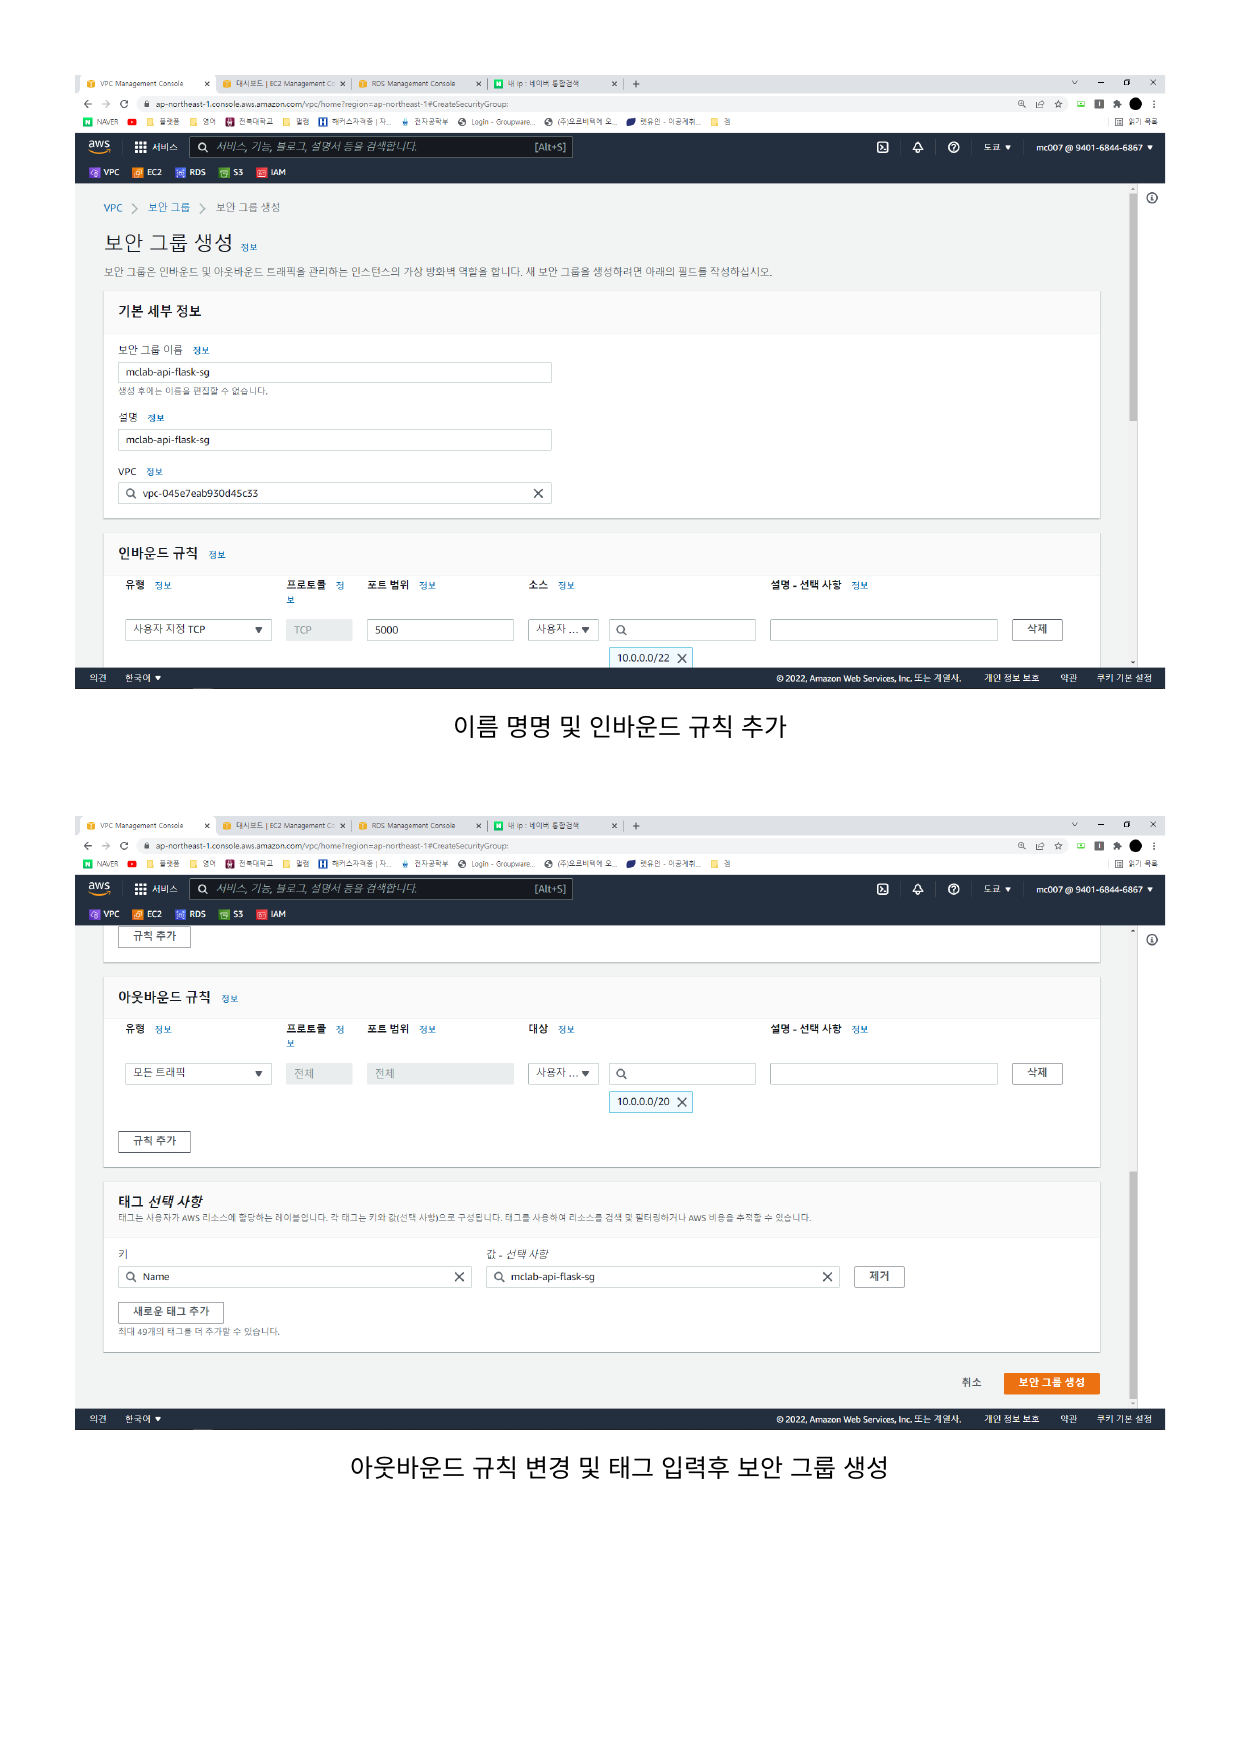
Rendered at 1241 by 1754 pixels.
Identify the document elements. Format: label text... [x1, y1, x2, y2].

picture [75, 816, 1166, 1430]
text 아웃바운드 규칙 변경 및 태그 입력후 보안 그룹 생성 [75, 1448, 1165, 1484]
picture [75, 75, 1166, 689]
text 이름 명명 및 인바운드 규칙 추가 [75, 707, 1165, 743]
